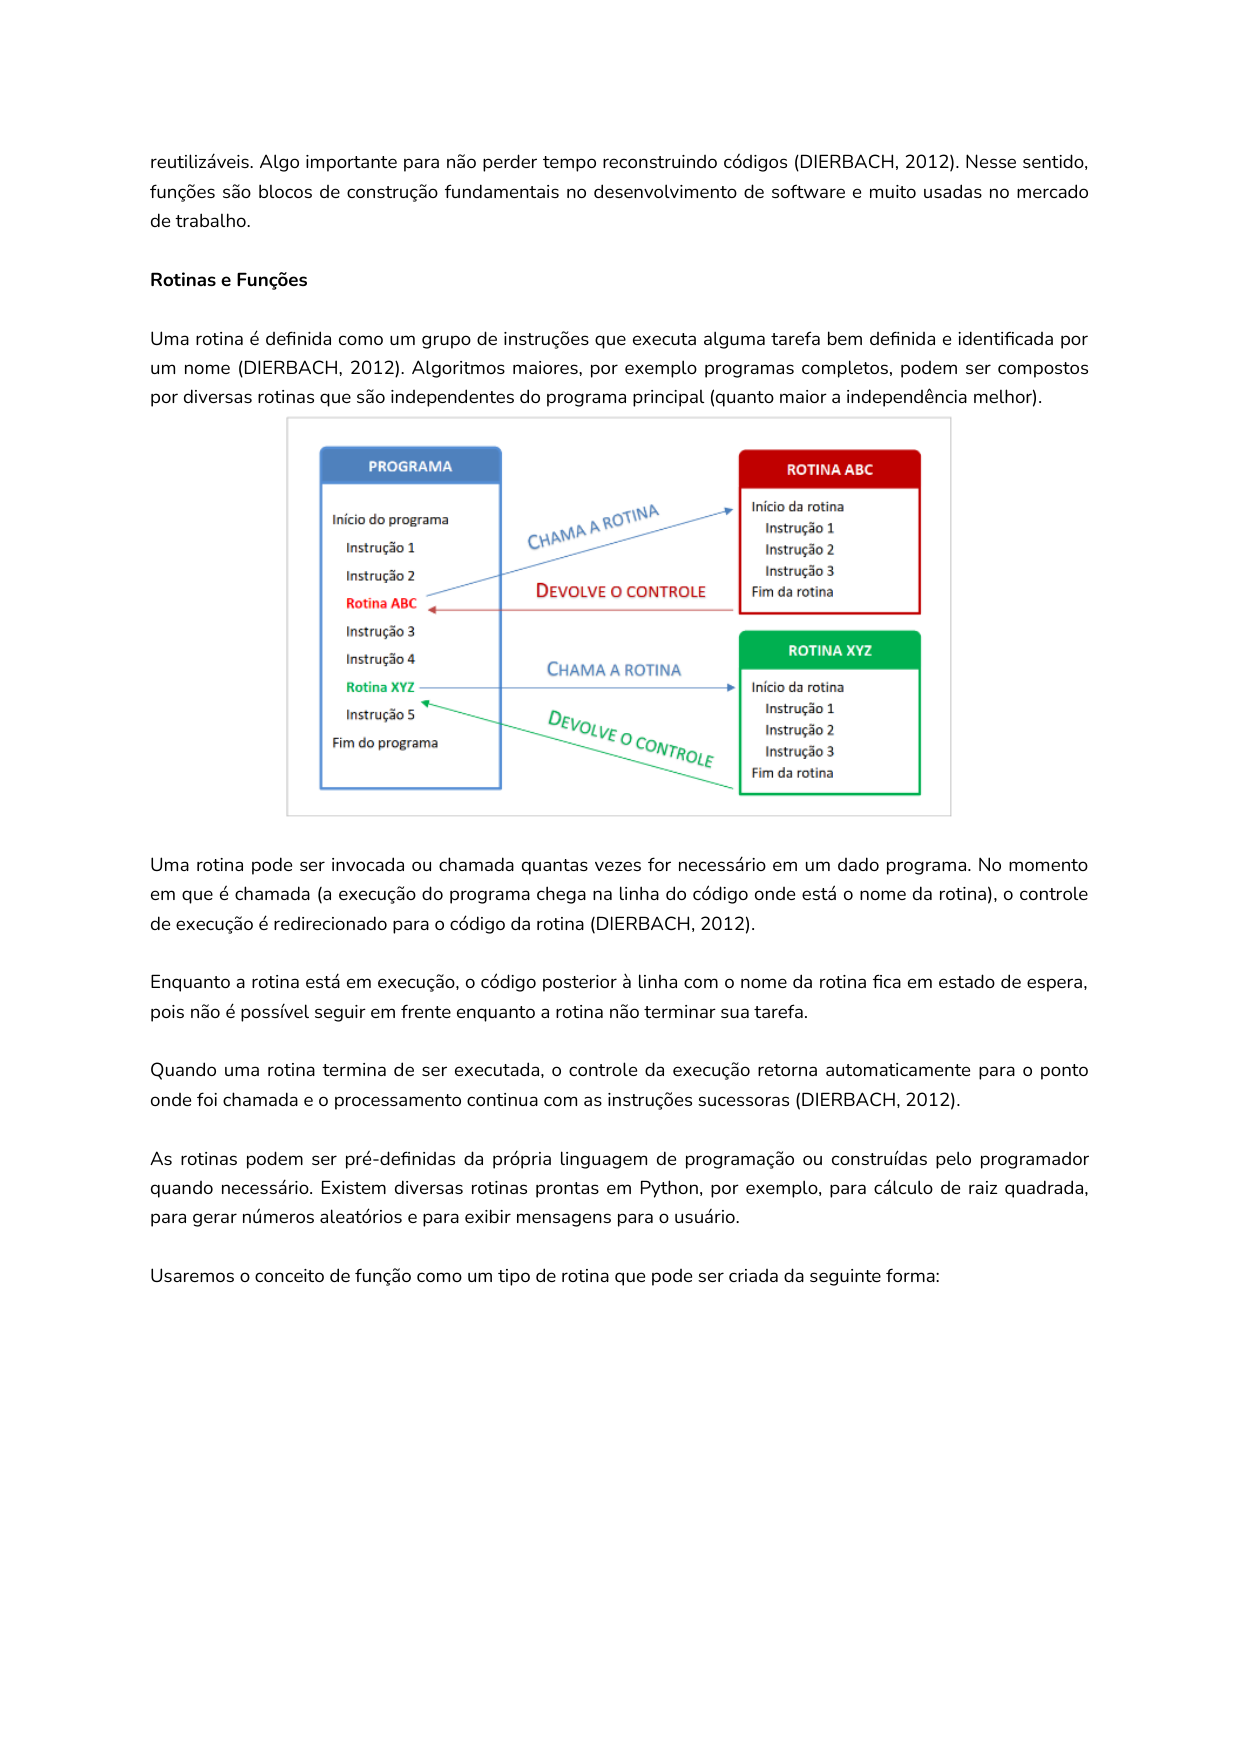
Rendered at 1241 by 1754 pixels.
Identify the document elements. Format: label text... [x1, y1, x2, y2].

text Uma rotina é definida como um grupo de instruções que executa alguma tarefa bem definida e identificada por um nome (DIERBACH, 2012). Algoritmos maiores, por exemplo programas completos, podem ser compostos por diversas rotinas que são independentes do programa principal (quanto maior a independência melhor). [150, 326, 1090, 411]
picture [285, 414, 955, 820]
text Usaremos o conceito de função como um tipo de rotina que pode ser criada da seguinte forma: [150, 1263, 1090, 1289]
text Enquanto a rotina está em execução, o código posterior à linha com o nome da rotina fica em estado de espera, pois não é possível seguir em frente enquanto a rotina não terminar sua tarefa. [150, 970, 1090, 1025]
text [150, 150, 1090, 234]
subtitle Rotinas e Funções [150, 267, 1090, 293]
text Quando uma rotina termina de ser executada, o controle da execução retorna automaticamente para o ponto onde foi chamada e o processamento continua com as instruções sucessoras (DIERBACH, 2012). [150, 1058, 1090, 1113]
text As rotinas podem ser pré-definidas da própria linguagem de programação ou construídas pelo programador quando necessário. Existem diversas rotinas prontas em Python, por exemplo, para cálculo de raiz quadrada, para gerar números aleatórios e para exibir mensagens para o usuário. [150, 1146, 1090, 1230]
text Uma rotina pode ser invocada ou chamada quantas vezes for necessário em um dado programa. No momento em que é chamada (a execução do programa chega na linha do código onde está o nome da rotina), o controle de execução é redirecionado para o código da rotina (DIERBACH, 2012). [150, 852, 1090, 937]
